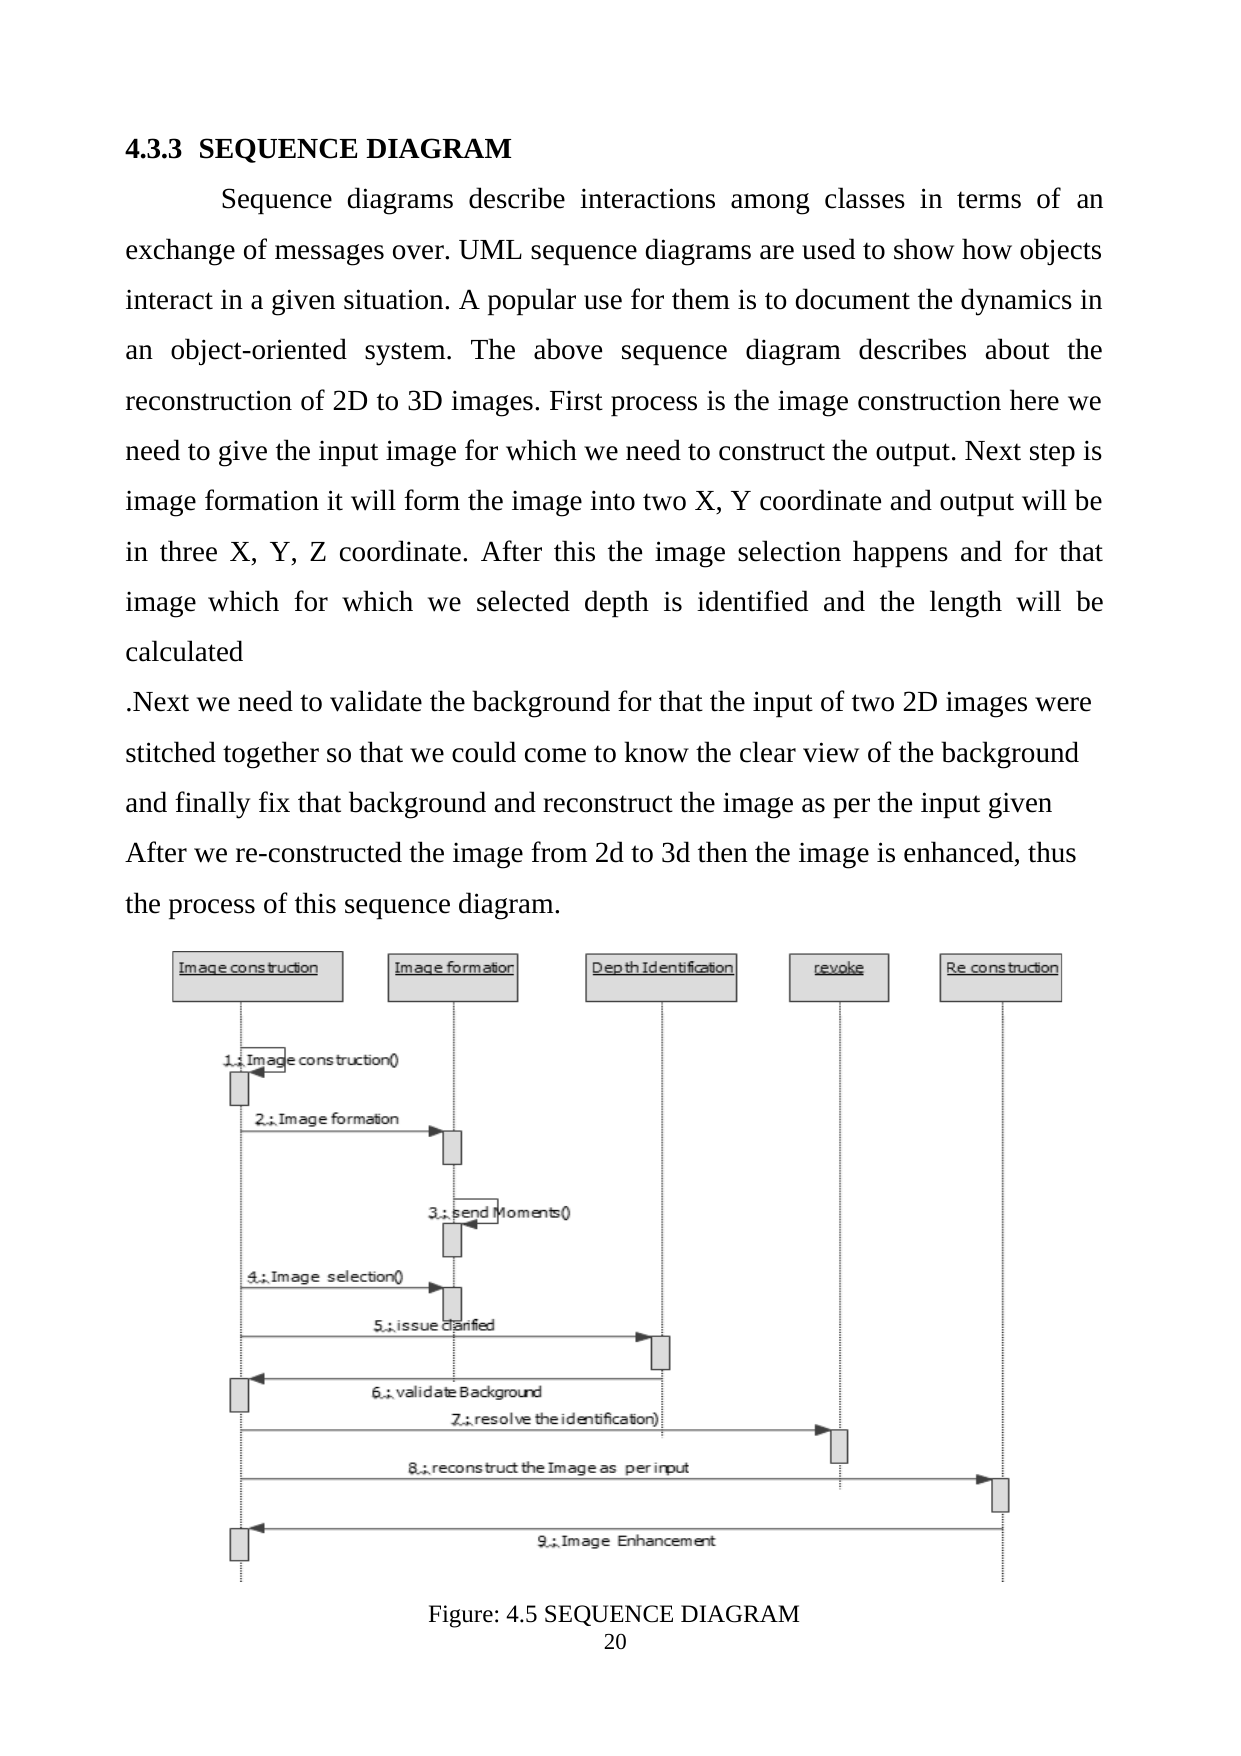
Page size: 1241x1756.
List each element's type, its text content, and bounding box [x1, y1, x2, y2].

subtitle SEQUENCE DIAGRAM [125, 131, 1240, 165]
text Sequence diagrams describe interactions among classes in terms of an exchange of messages over. UML sequence diagrams are used to show how objects interact in a given situation. A popular use for them is to document the dynamics in an object-oriented system. The above sequence diagram describes about the reconstruction of 2D to 3D images. First process is the image construction here we need to give the input image for which we need to construct the output. Next step is image formation it will form the image into two X, Y coordinate and output will be in three X, Y, Z coordinate. After this the image selection happens and for that image which for which we selected depth is identified and the length will be calculated [125, 181, 1103, 668]
text .Next we need to validate the background for that the input of two 2D images were stitched together so that we could come to know the clear view of the background and finally fix that background and reconstruct the image as per the input given After we re-constructed the image from 2d to 3d then the image is enhanced, thus the process of this sequence diagram. [125, 684, 1104, 919]
picture [172, 951, 1063, 1582]
